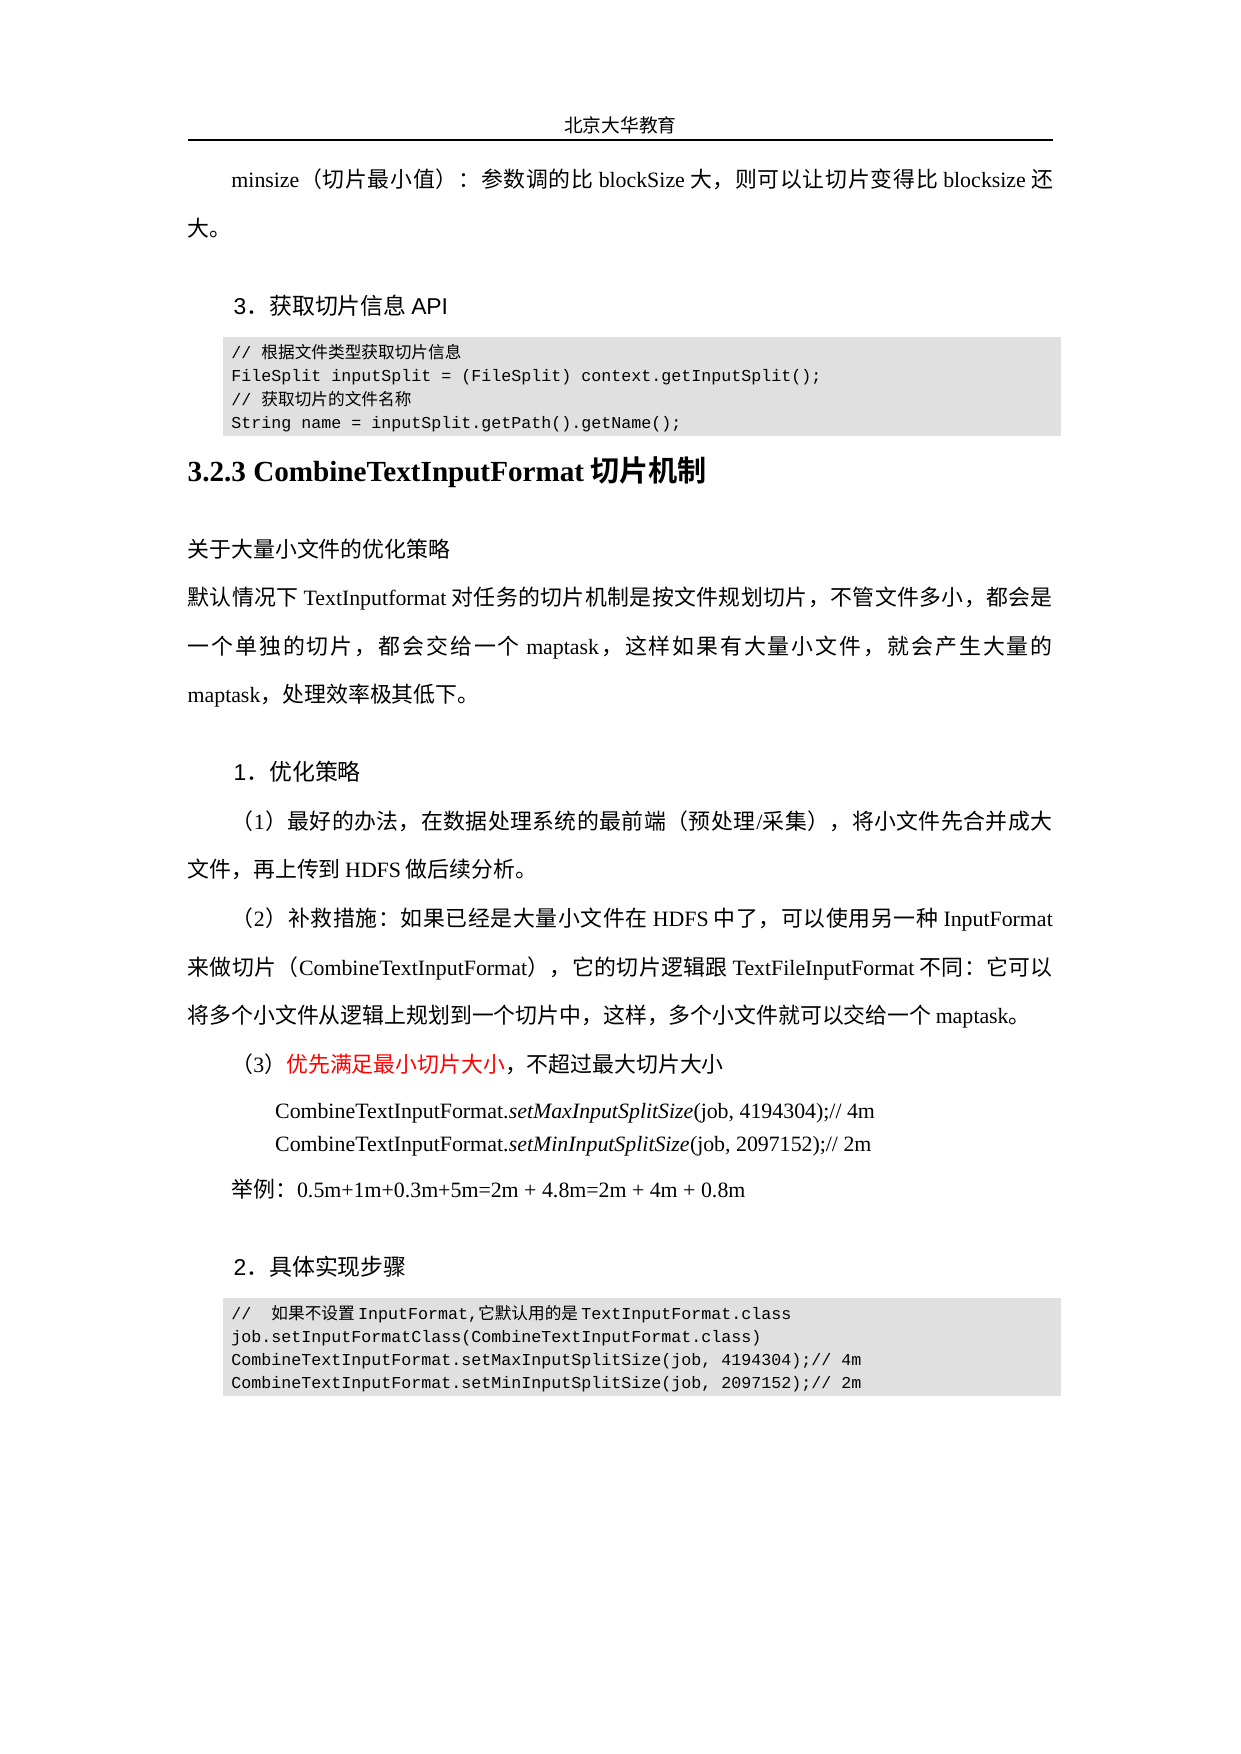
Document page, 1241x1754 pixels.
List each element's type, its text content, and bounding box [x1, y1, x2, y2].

text 关于大量小文件的优化策略 [187, 531, 1053, 564]
text 举例：0.5m+1m+0.3m+5m=2m + 4.8m=2m + 4m + 0.8m [187, 1172, 1053, 1204]
text FileSplit inputSplit = (FileSplit) context.getInputSplit(); [223, 363, 1061, 386]
text // 获取切片的文件名称 [223, 386, 1061, 411]
subtitle 3.2.3 CombineTextInputFormat切片机制 [187, 436, 1053, 501]
text // 如果不设置InputFormat,它默认用的是TextInputFormat.class [223, 1298, 1061, 1325]
text （2）补救措施：如果已经是大量小文件在HDFS中了，可以使用另一种InputFormat来做切片（CombineTextInputFormat），它的切片逻辑跟TextFileInputFormat不同：它可以将多个小文件从逻辑上规划到一个切片中，这样，多个小文件就可以交给一个maptask。 [187, 900, 1053, 1030]
text CombineTextInputFormat.setMinInputSplitSize(job, 2097152);// 2m [223, 1371, 1061, 1396]
text 2．具体实现步骤 [187, 1233, 1053, 1298]
text 1．优化策略 [187, 738, 1053, 803]
text CombineTextInputFormat.setMaxInputSplitSize(job, 4194304);// 4m [187, 1094, 1053, 1127]
text minsize（切片最小值）：参数调的比blockSize大，则可以让切片变得比blocksize还大。 [187, 162, 1053, 243]
text // 根据文件类型获取切片信息 [223, 337, 1061, 363]
text （1）最好的办法，在数据处理系统的最前端（预处理/采集），将小文件先合并成大文件，再上传到HDFS做后续分析。 [187, 803, 1053, 884]
text CombineTextInputFormat.setMaxInputSplitSize(job, 4194304);// 4m [223, 1348, 1061, 1371]
text 默认情况下TextInputformat对任务的切片机制是按文件规划切片，不管文件多小，都会是一个单独的切片，都会交给一个maptask，这样如果有大量小文件，就会产生大量的maptask，处理效率极其低下。 [187, 579, 1053, 709]
text 3．获取切片信息API [187, 272, 1053, 337]
text job.setInputFormatClass(CombineTextInputFormat.class) [223, 1325, 1061, 1348]
text （3）优先满足最小切片大小，不超过最大切片大小 [187, 1046, 1053, 1079]
text CombineTextInputFormat.setMinInputSplitSize(job, 2097152);// 2m [187, 1127, 1053, 1159]
text String name = inputSplit.getPath().getName(); [223, 411, 1061, 436]
